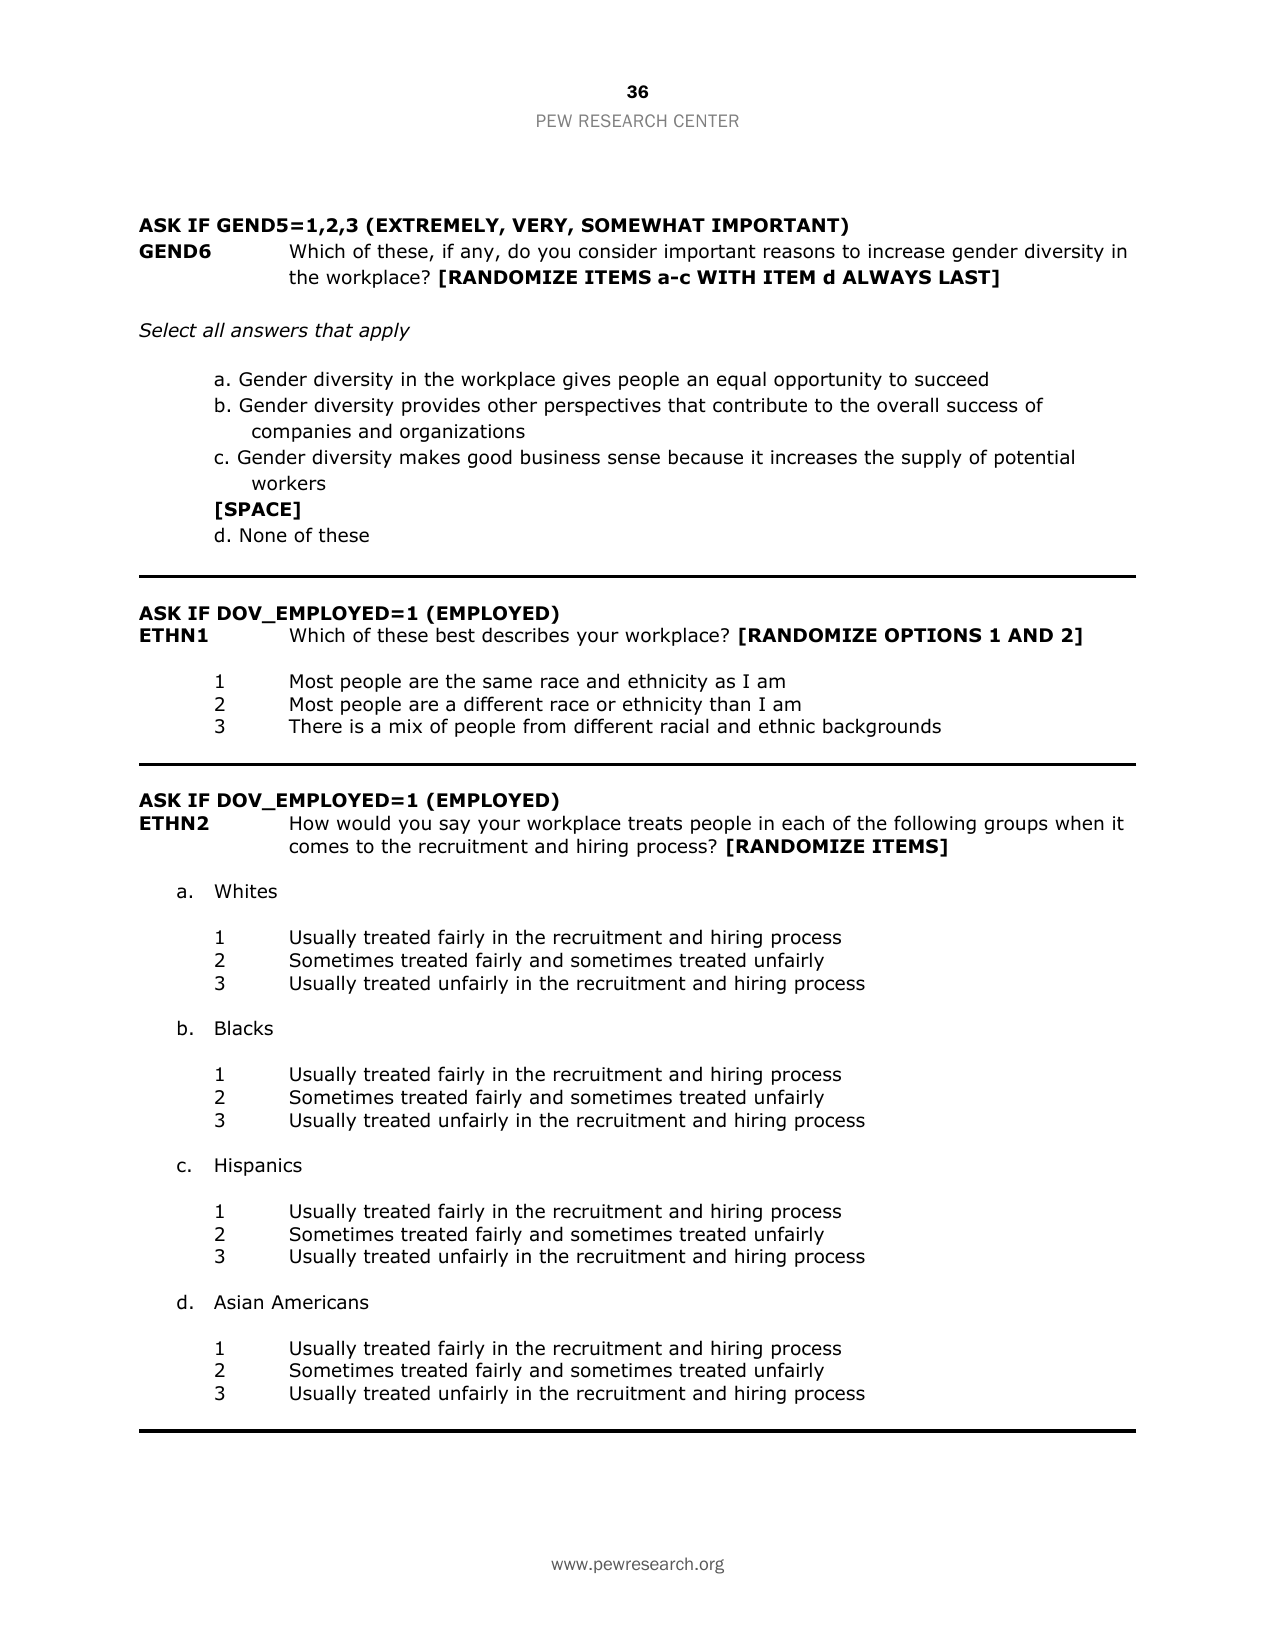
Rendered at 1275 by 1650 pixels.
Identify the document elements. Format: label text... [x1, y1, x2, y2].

text ASK IF GEND5=1,2,3 (EXTREMELY, VERY, SOMEWHAT IMPORTANT) [139, 214, 1136, 236]
list Usually treated unfairly in the recruitment and hiring process [139, 1245, 1136, 1268]
list Sometimes treated fairly and sometimes treated unfairly [139, 1359, 1136, 1382]
list Usually treated fairly in the recruitment and hiring process [139, 1336, 1136, 1359]
list Usually treated fairly in the recruitment and hiring process [139, 1062, 1136, 1085]
list Sometimes treated fairly and sometimes treated unfairly [139, 1222, 1136, 1245]
text b. Gender diversity provides other perspectives that contribute to the overall success of companies and organizations [214, 393, 1136, 442]
text c. Gender diversity makes good business sense because it increases the supply of potential workers [214, 446, 1136, 494]
list Usually treated unfairly in the recruitment and hiring process [139, 1108, 1136, 1131]
list There is a mix of people from different racial and ethnic backgrounds [139, 715, 1136, 738]
list Usually treated fairly in the recruitment and hiring process [139, 926, 1136, 948]
list Sometimes treated fairly and sometimes treated unfairly [139, 1085, 1136, 1108]
text ETHN1 Which of these best describes your workplace? [RANDOMIZE OPTIONS 1 AND 2] [139, 624, 1136, 647]
list Usually treated unfairly in the recruitment and hiring process [139, 1382, 1136, 1405]
list Most people are the same race and ethnicity as I am [139, 669, 1136, 692]
text ASK IF DOV_EMPLOYED=1 (EMPLOYED) [139, 601, 1136, 624]
text Select all answers that apply [139, 318, 1136, 341]
text [SPACE] [214, 498, 1136, 521]
list Blacks [176, 1017, 1136, 1040]
list Whites [176, 880, 1136, 903]
text ASK IF DOV_EMPLOYED=1 (EMPLOYED) [139, 789, 1136, 812]
list Hispanics [176, 1154, 1136, 1177]
text GEND6 Which of these, if any, do you consider important reasons to increase gender diversity in the workplace? [RANDOMIZE ITEMS a-c WITH ITEM d ALWAYS LAST] [139, 240, 1136, 289]
list Usually treated unfairly in the recruitment and hiring process [139, 971, 1136, 994]
text d. None of these [214, 524, 1136, 547]
list Usually treated fairly in the recruitment and hiring process [139, 1199, 1136, 1222]
text ETHN2 How would you say your workplace treats people in each of the following groups when it comes to the recruitment and hiring process? [RANDOMIZE ITEMS] [139, 812, 1136, 857]
list Sometimes treated fairly and sometimes treated unfairly [139, 948, 1136, 971]
text a. Gender diversity in the workplace gives people an equal opportunity to succeed [214, 367, 1136, 390]
list Asian Americans [176, 1291, 1136, 1313]
list Most people are a different race or ethnicity than I am [139, 692, 1136, 715]
